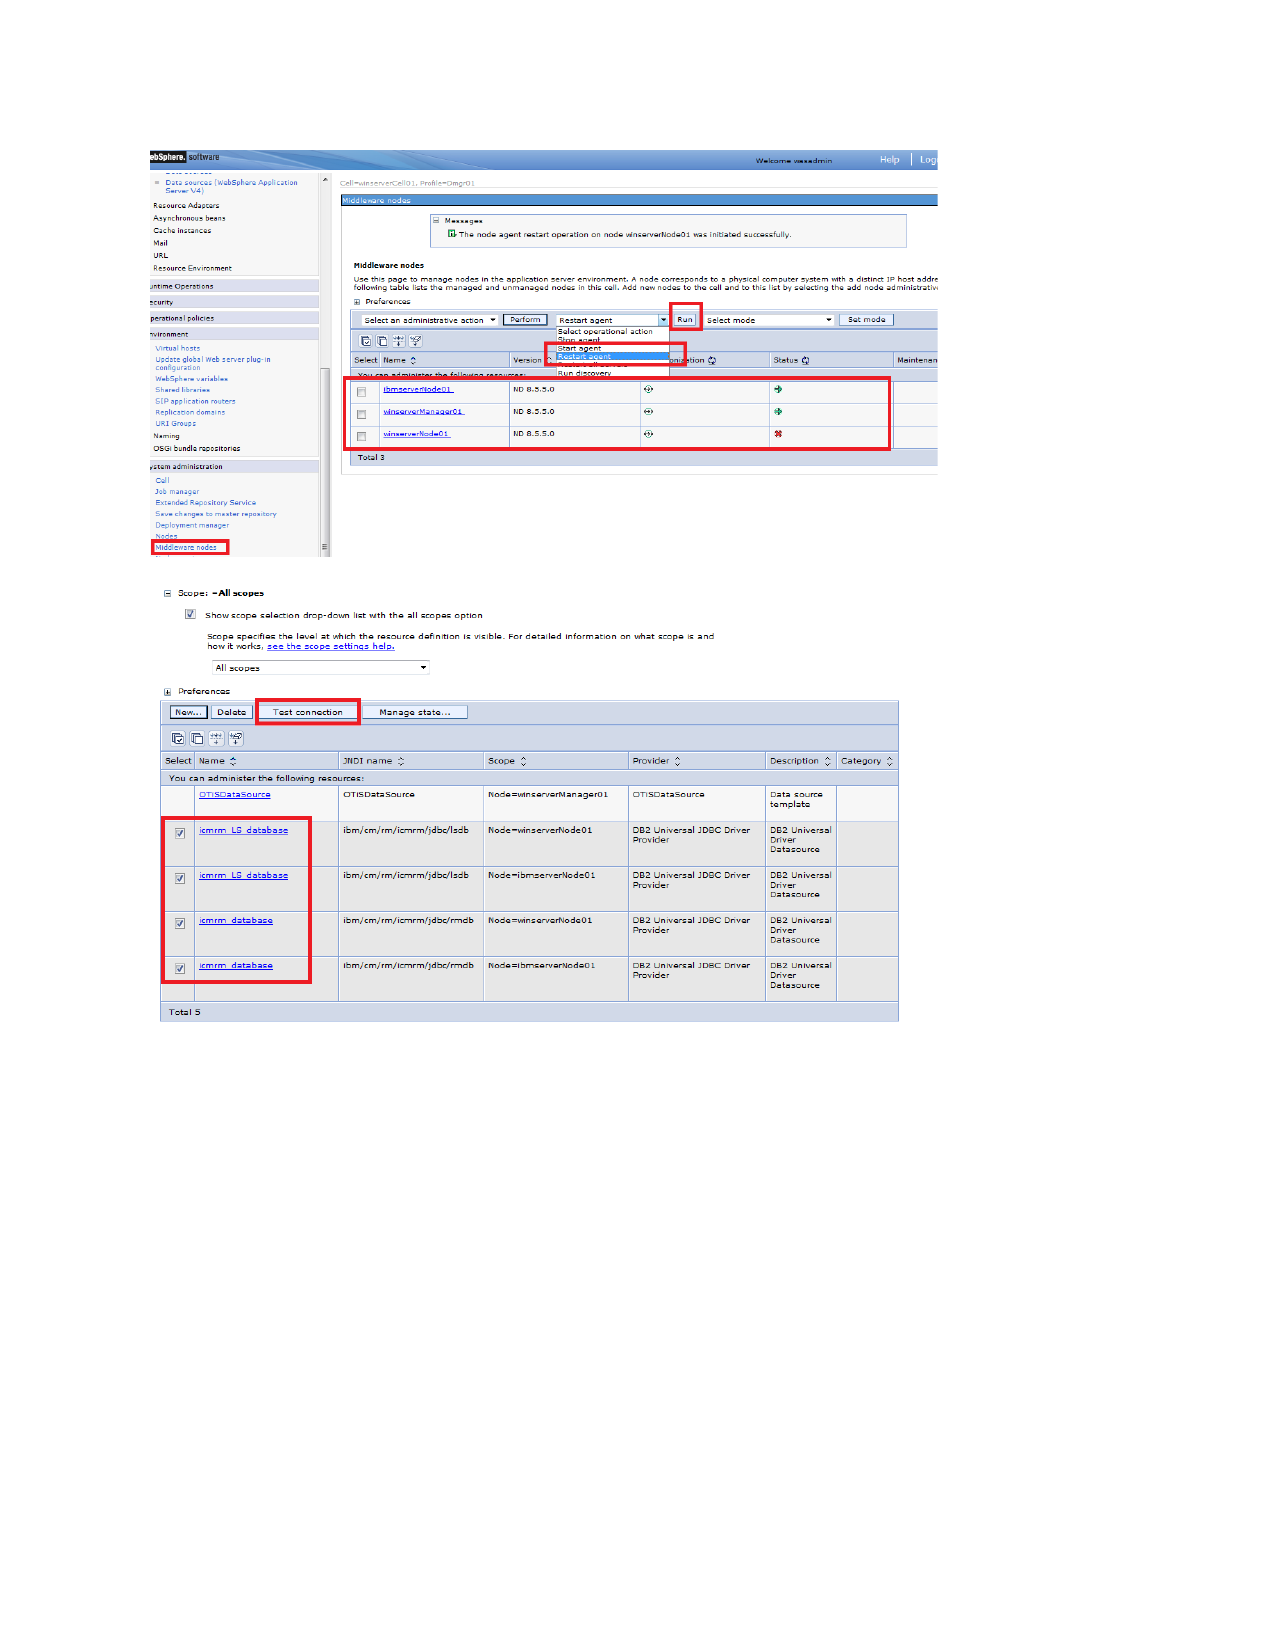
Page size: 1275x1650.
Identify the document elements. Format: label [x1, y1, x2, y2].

picture [150, 150, 938, 557]
picture [150, 581, 901, 1026]
